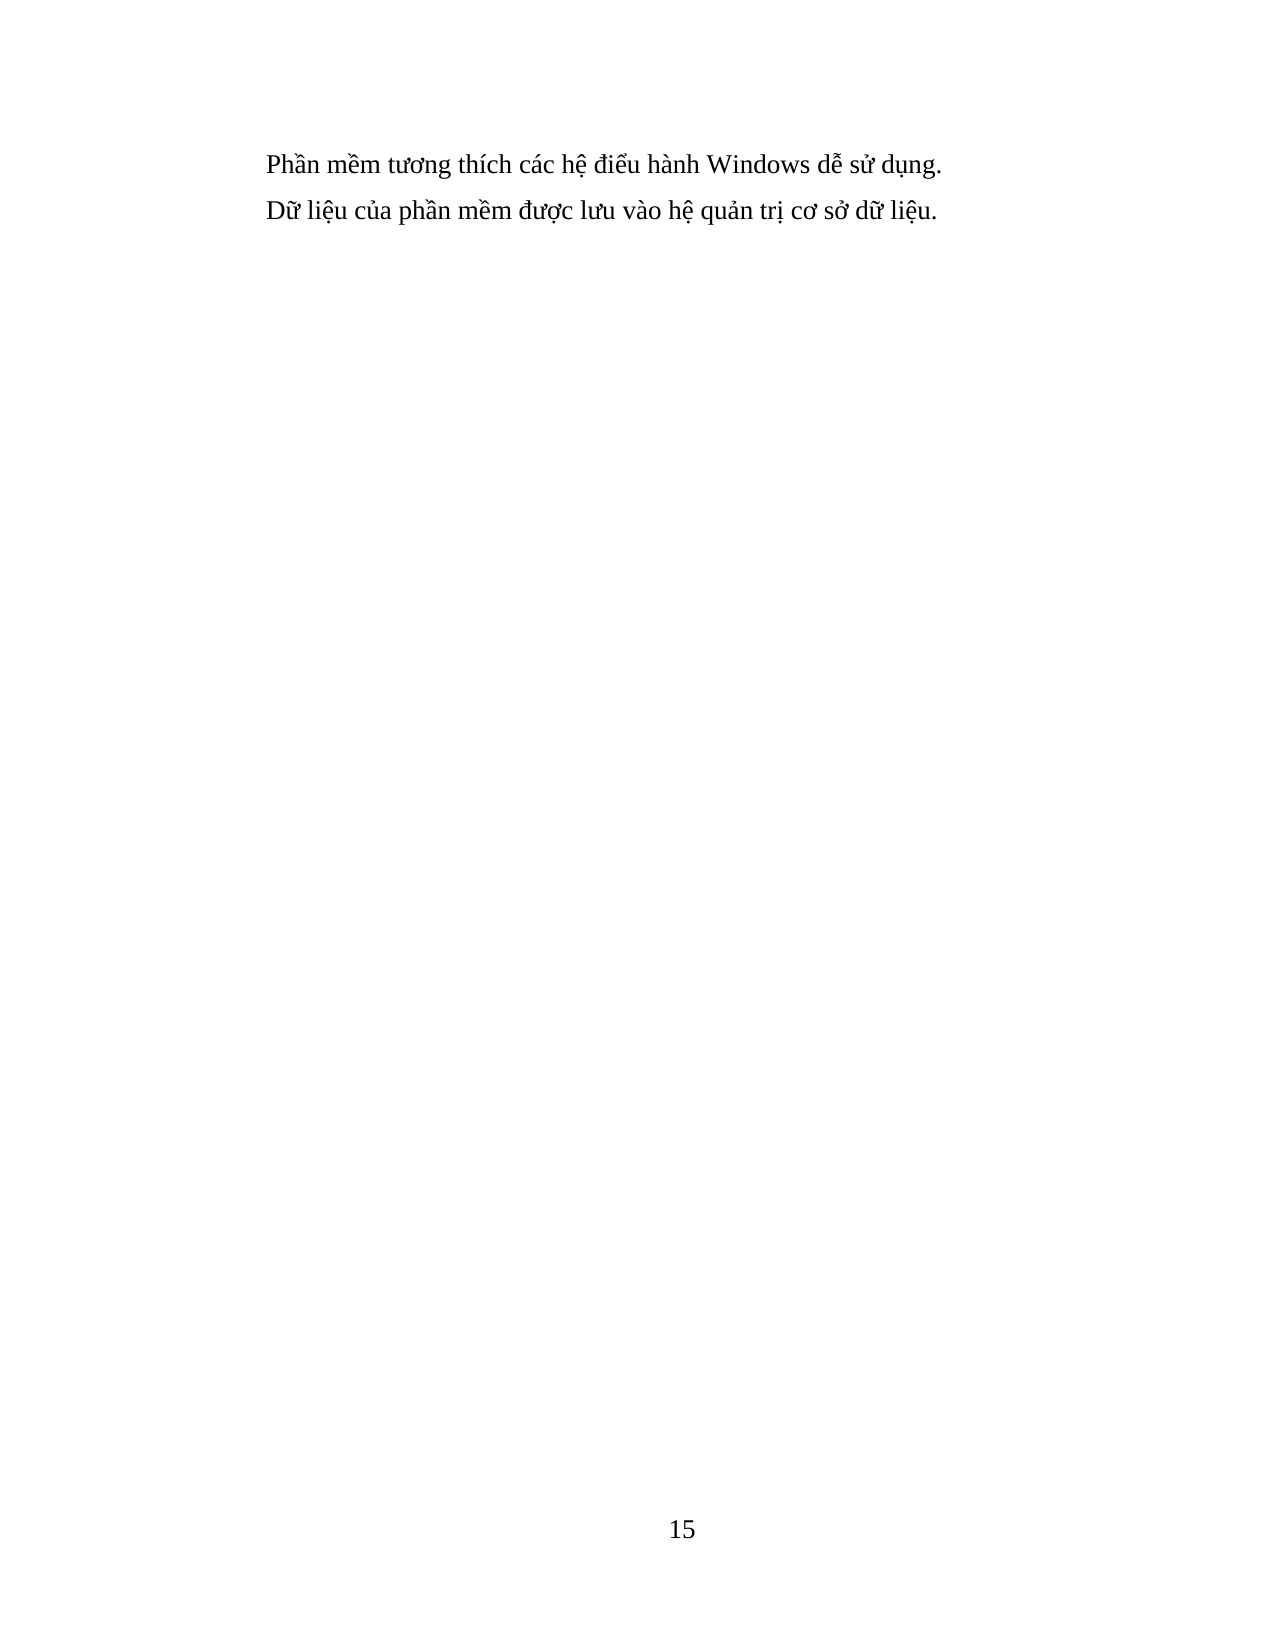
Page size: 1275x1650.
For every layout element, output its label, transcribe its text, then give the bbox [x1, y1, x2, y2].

text Dữ liệu của phần mềm được lưu vào hệ quản trị cơ sở dữ liệu. [207, 194, 1157, 226]
text Phần mềm tương thích các hệ điểu hành Windows dễ sử dụng. [207, 148, 1157, 179]
